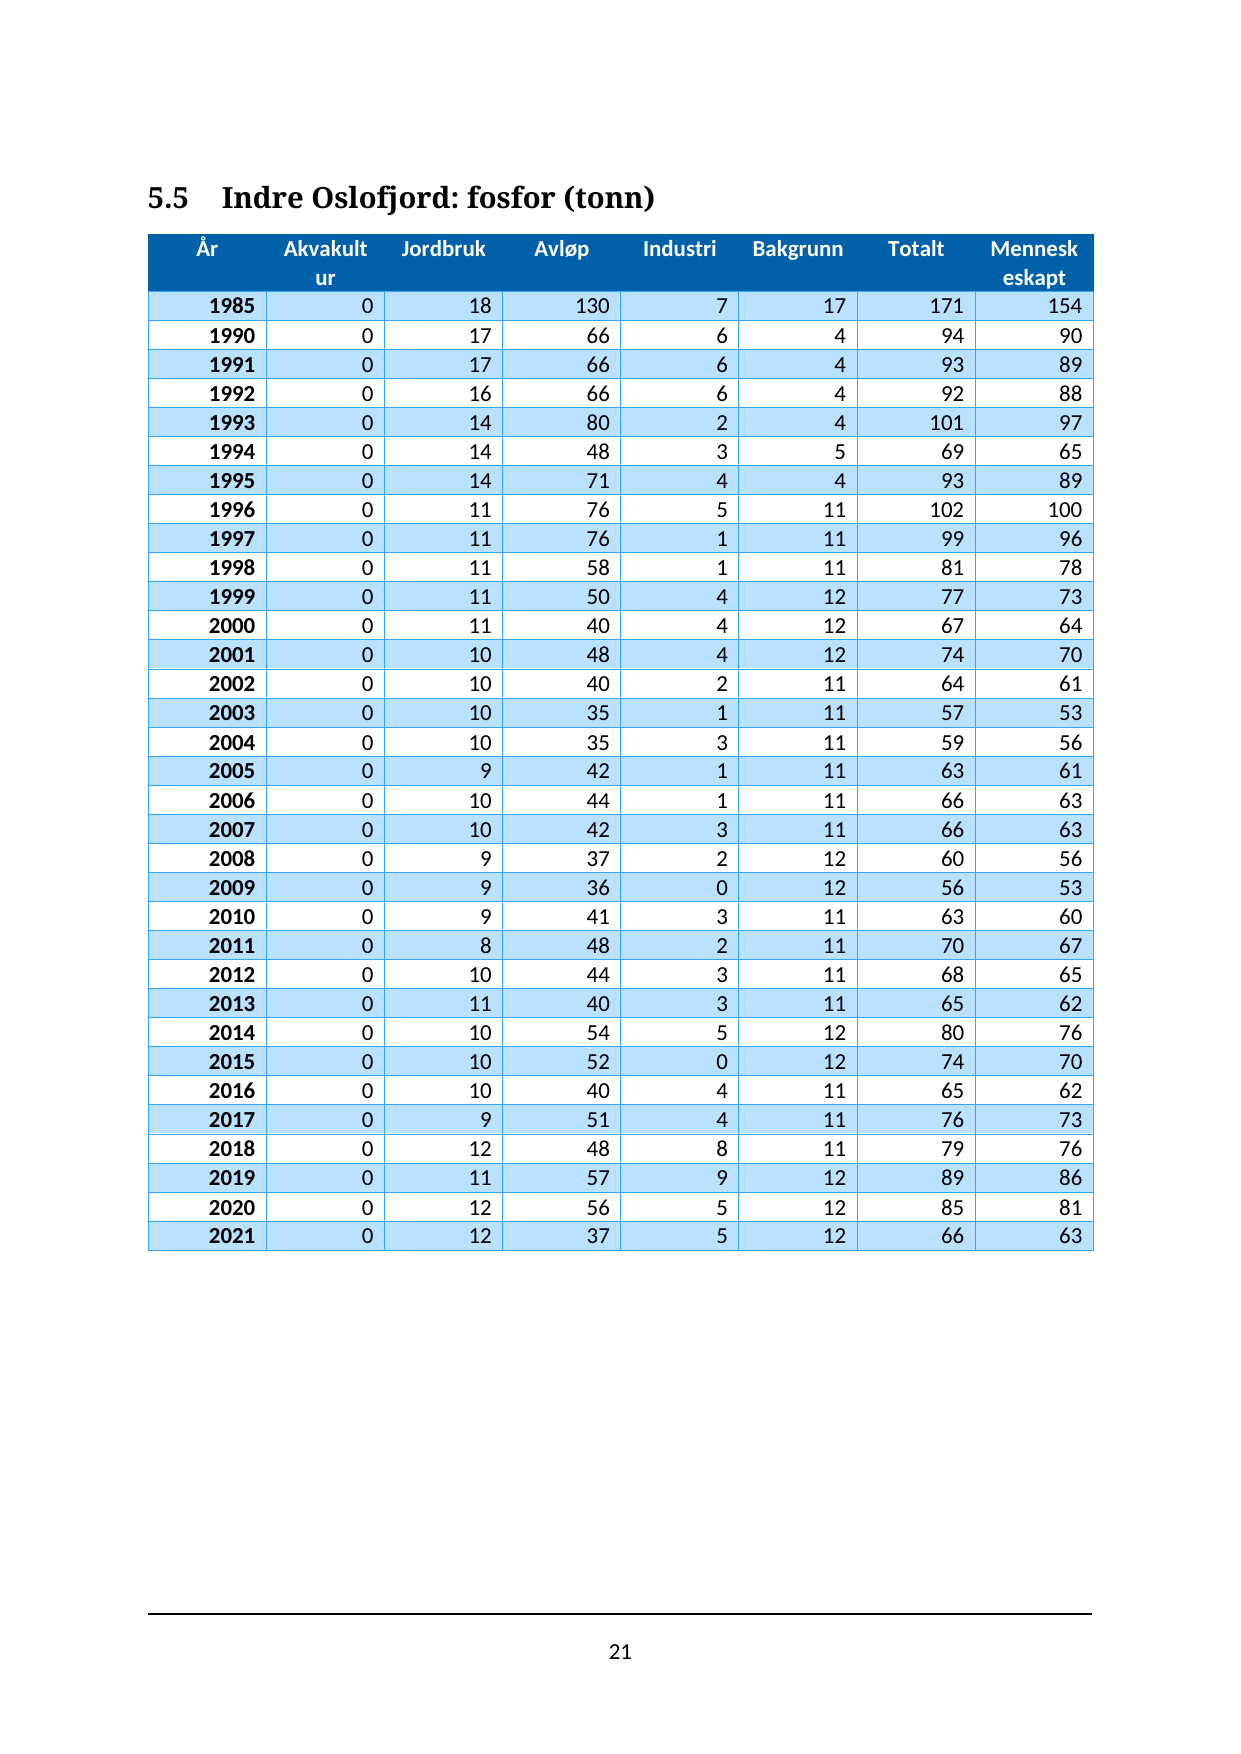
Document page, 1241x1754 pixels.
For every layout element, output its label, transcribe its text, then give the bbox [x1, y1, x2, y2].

table_cell 12 [739, 1018, 857, 1046]
table_cell 5 [621, 495, 738, 523]
table_cell 1994 [149, 437, 266, 465]
table_cell 37 [503, 844, 620, 872]
table_cell 11 [385, 582, 502, 610]
table_cell 61 [976, 757, 1093, 785]
table_cell 5 [621, 1018, 738, 1046]
table_cell 69 [858, 437, 975, 465]
table_cell 0 [267, 321, 384, 349]
table_cell 60 [976, 902, 1093, 930]
table_cell 56 [976, 728, 1093, 756]
table_cell 2001 [149, 640, 266, 668]
table_cell 5 [621, 1222, 738, 1250]
table_cell 16 [385, 379, 502, 407]
table_cell 3 [621, 902, 738, 930]
table_cell 77 [858, 582, 975, 610]
table_cell 171 [858, 292, 975, 320]
table_cell 2006 [149, 786, 266, 814]
table_cell 71 [503, 466, 620, 494]
table_cell 10 [385, 815, 502, 843]
table_cell 2003 [149, 699, 266, 727]
table_cell 6 [621, 379, 738, 407]
table_cell 53 [976, 873, 1093, 901]
table_cell 37 [503, 1222, 620, 1250]
table_cell 90 [976, 321, 1093, 349]
table_cell 12 [385, 1193, 502, 1221]
table_cell 12 [739, 611, 857, 639]
table_cell 6 [621, 321, 738, 349]
table_cell 40 [503, 670, 620, 697]
table_cell 2016 [149, 1076, 266, 1104]
table_cell 9 [385, 1105, 502, 1133]
table_cell 2000 [149, 611, 266, 639]
table_header Jordbruk [385, 235, 502, 291]
table_cell 64 [976, 611, 1093, 639]
table_cell 10 [385, 670, 502, 697]
table_cell 51 [503, 1105, 620, 1133]
table_cell 76 [976, 1135, 1093, 1162]
table_cell 17 [385, 350, 502, 378]
table_cell 11 [739, 815, 857, 843]
table_cell 35 [503, 728, 620, 756]
table_cell 2 [621, 844, 738, 872]
table_cell 1997 [149, 524, 266, 552]
table_cell 89 [858, 1164, 975, 1192]
table_cell 2021 [149, 1222, 266, 1250]
table_cell 4 [739, 379, 857, 407]
table_cell 76 [976, 1018, 1093, 1046]
table_cell 1991 [149, 350, 266, 378]
table_cell 89 [976, 350, 1093, 378]
table_cell 10 [385, 1047, 502, 1075]
table_cell 2009 [149, 873, 266, 901]
table_cell 0 [267, 902, 384, 930]
table_cell 4 [621, 640, 738, 668]
table_cell 2020 [149, 1193, 266, 1221]
table_cell 42 [503, 815, 620, 843]
table_cell 0 [267, 553, 384, 581]
table_cell 0 [267, 815, 384, 843]
table_cell 1 [621, 553, 738, 581]
table_cell 73 [976, 582, 1093, 610]
table_cell 102 [858, 495, 975, 523]
table_cell 4 [621, 1105, 738, 1133]
table_cell 59 [858, 728, 975, 756]
table_cell 101 [858, 408, 975, 436]
table_cell 2010 [149, 902, 266, 930]
table_header Menneskeskapt [976, 235, 1093, 291]
table_header Avløp [503, 235, 620, 291]
table_cell 56 [976, 844, 1093, 872]
table_cell 0 [267, 699, 384, 727]
table_cell 0 [267, 1164, 384, 1192]
table_cell 4 [621, 466, 738, 494]
table_header Akvakultur [267, 235, 384, 291]
table_cell 9 [385, 873, 502, 901]
table_cell 50 [503, 582, 620, 610]
table_cell 3 [621, 728, 738, 756]
table_cell 56 [503, 1193, 620, 1221]
table_cell 2017 [149, 1105, 266, 1133]
table_cell 40 [503, 1076, 620, 1104]
table_cell 96 [976, 524, 1093, 552]
table_cell 1992 [149, 379, 266, 407]
table_cell 10 [385, 1076, 502, 1104]
table_cell 85 [858, 1193, 975, 1221]
table_cell 58 [503, 553, 620, 581]
table_cell 11 [739, 786, 857, 814]
table_cell 63 [858, 902, 975, 930]
table_cell 11 [385, 495, 502, 523]
table_cell 3 [621, 960, 738, 988]
table_cell 0 [267, 437, 384, 465]
table_cell 64 [858, 670, 975, 697]
table_cell 0 [267, 1076, 384, 1104]
table_cell 76 [503, 495, 620, 523]
table_cell 130 [503, 292, 620, 320]
table_cell 12 [739, 1222, 857, 1250]
table_cell 0 [267, 640, 384, 668]
table_cell 73 [976, 1105, 1093, 1133]
table_cell 74 [858, 640, 975, 668]
table_header År [149, 235, 266, 291]
table_cell 35 [503, 699, 620, 727]
table_cell 76 [858, 1105, 975, 1133]
table_cell 48 [503, 640, 620, 668]
table_cell 17 [739, 292, 857, 320]
table_cell 11 [739, 960, 857, 988]
table_cell 66 [503, 379, 620, 407]
table_cell 2018 [149, 1135, 266, 1162]
table_cell 1995 [149, 466, 266, 494]
table_cell 14 [385, 466, 502, 494]
table_cell 0 [267, 757, 384, 785]
table_cell 9 [385, 902, 502, 930]
table_cell 63 [976, 786, 1093, 814]
table_cell 62 [976, 1076, 1093, 1104]
table_cell 1 [621, 699, 738, 727]
table_cell 10 [385, 640, 502, 668]
table_cell 4 [739, 321, 857, 349]
table_cell 12 [739, 640, 857, 668]
table_cell 4 [739, 350, 857, 378]
table_cell 36 [503, 873, 620, 901]
table_cell 8 [621, 1135, 738, 1162]
table_cell 12 [739, 844, 857, 872]
table_cell 44 [503, 786, 620, 814]
table_cell 93 [858, 350, 975, 378]
table_cell 97 [976, 408, 1093, 436]
table_cell 99 [858, 524, 975, 552]
table_cell 0 [267, 1222, 384, 1250]
table_cell 11 [739, 699, 857, 727]
table_cell 12 [739, 1047, 857, 1075]
table_cell 2005 [149, 757, 266, 785]
table_cell 5 [621, 1193, 738, 1221]
table_cell 11 [739, 670, 857, 697]
table_cell 63 [858, 757, 975, 785]
table_cell 60 [858, 844, 975, 872]
table_cell 12 [739, 1164, 857, 1192]
table_cell 89 [976, 466, 1093, 494]
table_cell 48 [503, 931, 620, 959]
table_cell 92 [858, 379, 975, 407]
table_cell 66 [858, 1222, 975, 1250]
table_cell 0 [267, 844, 384, 872]
table_cell 2 [621, 931, 738, 959]
table_cell 0 [267, 786, 384, 814]
table_cell 65 [858, 1076, 975, 1104]
table_cell 57 [503, 1164, 620, 1192]
table_cell 0 [621, 1047, 738, 1075]
table_cell 0 [267, 1193, 384, 1221]
table_cell 4 [739, 466, 857, 494]
table_cell 41 [503, 902, 620, 930]
table_cell 11 [739, 728, 857, 756]
table_cell 3 [621, 989, 738, 1017]
table_cell 12 [739, 582, 857, 610]
table_cell 62 [976, 989, 1093, 1017]
table_cell 3 [621, 815, 738, 843]
table_cell 2013 [149, 989, 266, 1017]
table_cell 0 [267, 379, 384, 407]
table_cell 80 [503, 408, 620, 436]
table_cell 11 [739, 495, 857, 523]
table_cell 10 [385, 699, 502, 727]
table_cell 11 [739, 1076, 857, 1104]
table_cell 61 [976, 670, 1093, 697]
table_cell 12 [385, 1135, 502, 1162]
table_cell 48 [503, 437, 620, 465]
table_cell 1998 [149, 553, 266, 581]
table_cell 0 [267, 670, 384, 697]
table_cell 0 [267, 495, 384, 523]
table_cell 40 [503, 611, 620, 639]
table_cell 2008 [149, 844, 266, 872]
table_cell 6 [621, 350, 738, 378]
table_cell 66 [858, 815, 975, 843]
table_cell 8 [385, 931, 502, 959]
table_cell 56 [858, 873, 975, 901]
table_cell 12 [739, 873, 857, 901]
table_cell 0 [267, 611, 384, 639]
table_cell 86 [976, 1164, 1093, 1192]
table_cell 78 [976, 553, 1093, 581]
table_cell 0 [267, 524, 384, 552]
table_cell 70 [976, 640, 1093, 668]
table_cell 67 [858, 611, 975, 639]
table_cell 1999 [149, 582, 266, 610]
table_cell 0 [267, 1018, 384, 1046]
table_cell 68 [858, 960, 975, 988]
table_cell 0 [267, 1135, 384, 1162]
table_cell 2007 [149, 815, 266, 843]
table_cell 48 [503, 1135, 620, 1162]
table_cell 11 [385, 989, 502, 1017]
table_cell 0 [267, 1105, 384, 1133]
table_cell 4 [739, 408, 857, 436]
table_cell 2 [621, 670, 738, 697]
table_header Industri [621, 235, 738, 291]
table_cell 11 [385, 1164, 502, 1192]
table_cell 14 [385, 437, 502, 465]
table_cell 0 [267, 292, 384, 320]
table_cell 65 [976, 437, 1093, 465]
table_cell 11 [739, 524, 857, 552]
table_cell 1993 [149, 408, 266, 436]
table_cell 65 [858, 989, 975, 1017]
table_cell 93 [858, 466, 975, 494]
table_cell 53 [976, 699, 1093, 727]
table_cell 11 [385, 611, 502, 639]
table_cell 76 [503, 524, 620, 552]
table_cell 11 [739, 1135, 857, 1162]
table_cell 70 [858, 931, 975, 959]
table_cell 52 [503, 1047, 620, 1075]
table_cell 154 [976, 292, 1093, 320]
table_cell 7 [621, 292, 738, 320]
table_cell 44 [503, 960, 620, 988]
table_cell 1 [621, 524, 738, 552]
table_cell 11 [739, 553, 857, 581]
table_cell 66 [503, 350, 620, 378]
table_cell 3 [621, 437, 738, 465]
table_cell 1985 [149, 292, 266, 320]
table_cell 4 [621, 611, 738, 639]
table_cell 11 [739, 757, 857, 785]
table_cell 0 [621, 873, 738, 901]
table_cell 2011 [149, 931, 266, 959]
table_cell 2019 [149, 1164, 266, 1192]
table_cell 10 [385, 786, 502, 814]
table_cell 1990 [149, 321, 266, 349]
table_cell 0 [267, 408, 384, 436]
table_cell 81 [976, 1193, 1093, 1221]
table_cell 0 [267, 960, 384, 988]
table_cell 18 [385, 292, 502, 320]
table_cell 5 [739, 437, 857, 465]
table_cell 0 [267, 350, 384, 378]
table_cell 4 [621, 1076, 738, 1104]
subtitle Indre Oslofjord: fosfor (tonn) [148, 177, 1092, 217]
table_cell 1996 [149, 495, 266, 523]
table_cell 54 [503, 1018, 620, 1046]
table_cell 1 [621, 757, 738, 785]
table_cell 63 [976, 815, 1093, 843]
table_cell 9 [385, 757, 502, 785]
table_cell 14 [385, 408, 502, 436]
table_cell 12 [385, 1222, 502, 1250]
table_cell 11 [385, 524, 502, 552]
table_cell 17 [385, 321, 502, 349]
table_cell 11 [739, 902, 857, 930]
table_cell 2002 [149, 670, 266, 697]
table_cell 9 [385, 844, 502, 872]
table_cell 80 [858, 1018, 975, 1046]
table_cell 0 [267, 1047, 384, 1075]
table_cell 81 [858, 553, 975, 581]
table_cell 0 [267, 873, 384, 901]
table_cell 74 [858, 1047, 975, 1075]
table_cell 40 [503, 989, 620, 1017]
table_cell 79 [858, 1135, 975, 1162]
table_cell 65 [976, 960, 1093, 988]
table_header Totalt [858, 235, 975, 291]
table_cell 66 [858, 786, 975, 814]
table_cell 42 [503, 757, 620, 785]
table_cell 94 [858, 321, 975, 349]
table_cell 2 [621, 408, 738, 436]
table_cell 66 [503, 321, 620, 349]
table_cell 2004 [149, 728, 266, 756]
table_cell 4 [621, 582, 738, 610]
table_cell 12 [739, 1193, 857, 1221]
table_cell 11 [739, 989, 857, 1017]
table_cell 11 [739, 1105, 857, 1133]
table_cell 88 [976, 379, 1093, 407]
table_cell 11 [385, 553, 502, 581]
table_cell 0 [267, 989, 384, 1017]
table_cell 100 [976, 495, 1093, 523]
table_cell 0 [267, 582, 384, 610]
table_cell 10 [385, 960, 502, 988]
table_cell 57 [858, 699, 975, 727]
table_header Bakgrunn [739, 235, 857, 291]
table_cell 67 [976, 931, 1093, 959]
table_cell 2012 [149, 960, 266, 988]
table_cell 63 [976, 1222, 1093, 1250]
table_cell 10 [385, 728, 502, 756]
table_cell 10 [385, 1018, 502, 1046]
table_cell 1 [621, 786, 738, 814]
table_cell 2014 [149, 1018, 266, 1046]
table_cell 70 [976, 1047, 1093, 1075]
table_cell 2015 [149, 1047, 266, 1075]
table_cell 0 [267, 466, 384, 494]
table_cell 11 [739, 931, 857, 959]
table_cell 0 [267, 931, 384, 959]
table_cell 0 [267, 728, 384, 756]
table_cell 9 [621, 1164, 738, 1192]
